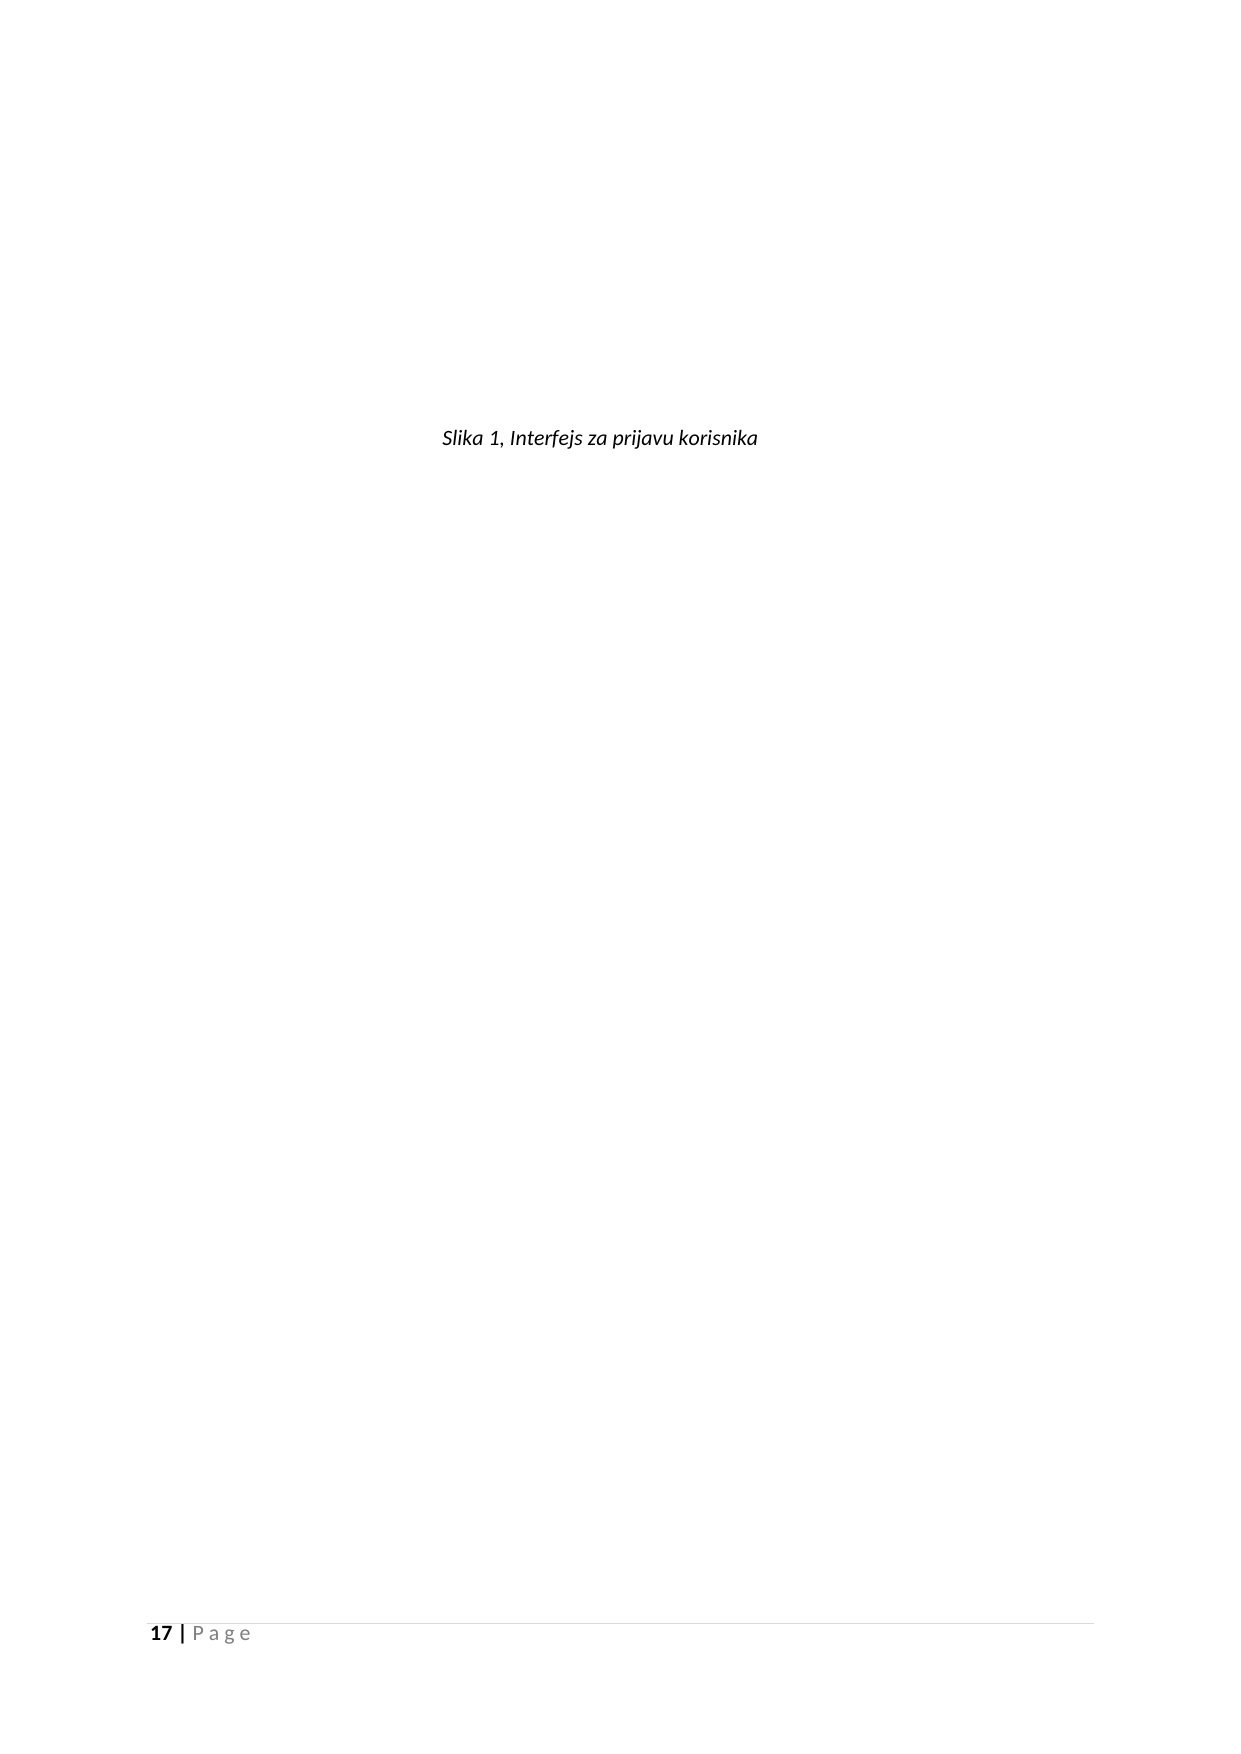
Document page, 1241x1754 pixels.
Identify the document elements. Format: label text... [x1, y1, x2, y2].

text Slika 1, Interfejs za prijavu korisnika [225, 424, 1090, 451]
